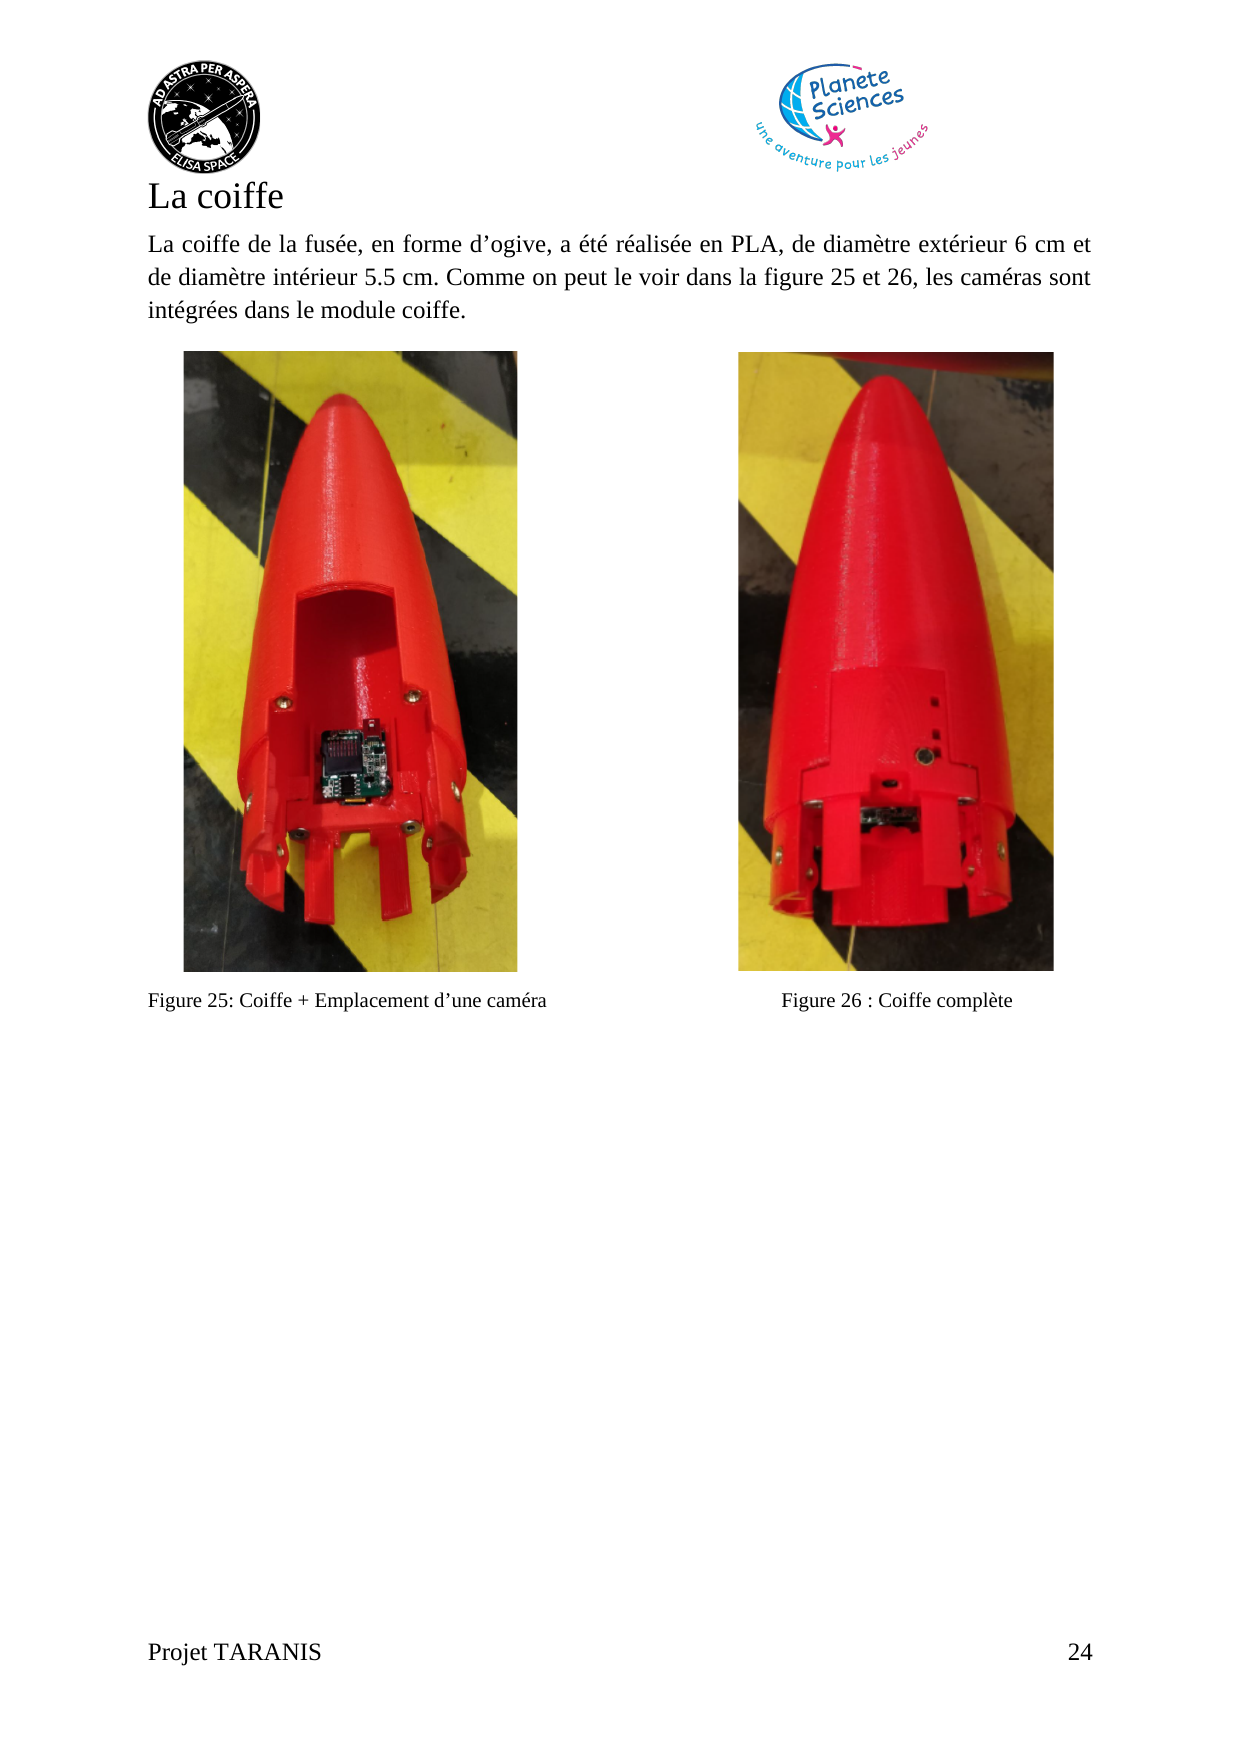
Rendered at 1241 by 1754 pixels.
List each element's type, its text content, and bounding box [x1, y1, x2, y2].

picture [751, 59, 930, 174]
subtitle La coiffe [148, 173, 1093, 216]
picture [183, 351, 518, 972]
text La coiffe de la fusée, en forme d’ogive, a été réalisée en PLA, de diamètre extérieur 6 cm et de diamètre intérieur 5.5 cm. Comme on peut le voir dans la figure 25 et 26, les caméras sont intégrées dans le module coiffe. [148, 229, 1093, 324]
picture [738, 352, 1054, 971]
text Figure 25: Coiffe + Emplacement d’une caméra Figure 26 : Coiffe complète [148, 987, 1093, 1012]
picture [147, 60, 261, 174]
